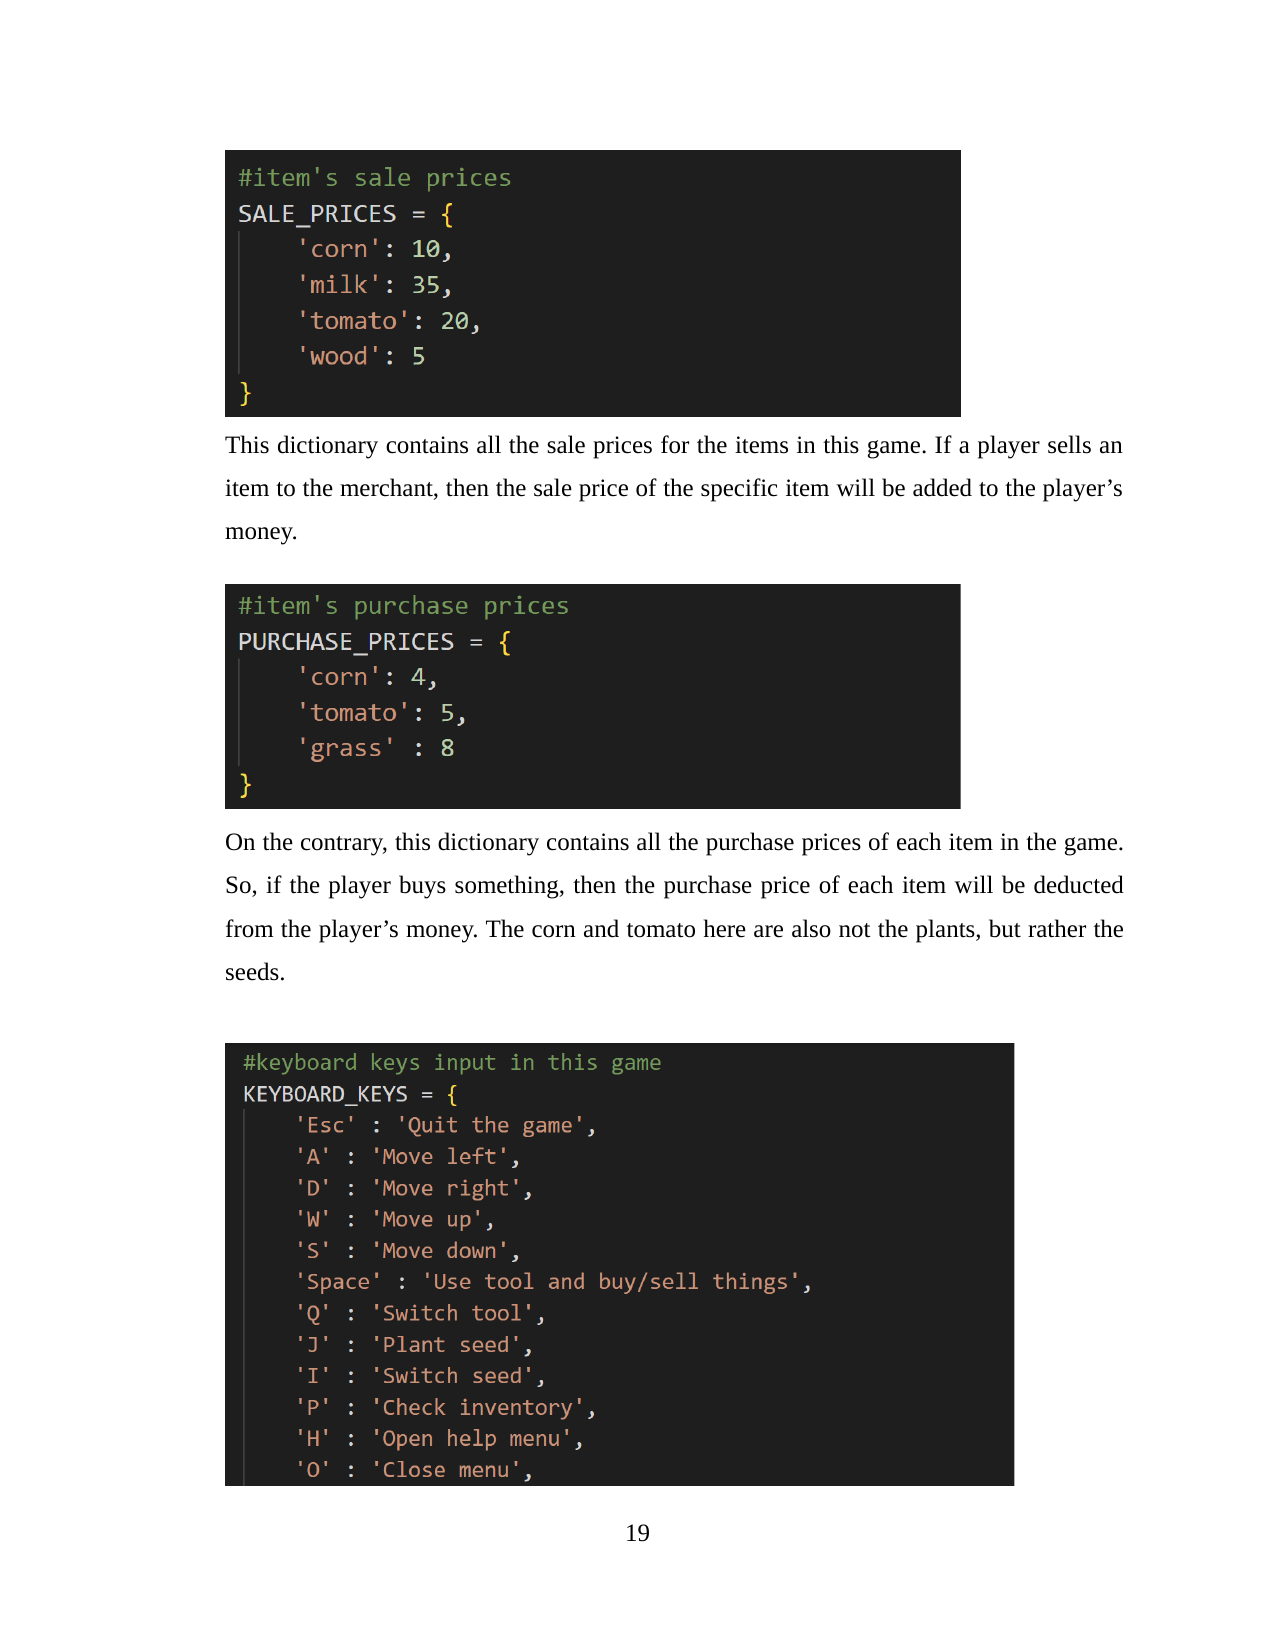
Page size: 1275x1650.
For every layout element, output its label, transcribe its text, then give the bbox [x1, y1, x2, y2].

list This dictionary contains all the sale prices for the items in this game. If a player sells an item to the merchant, then the sale price of the specific item will be added to the player’s money. [225, 430, 1125, 545]
picture [225, 584, 961, 809]
picture [225, 150, 961, 417]
list On the contrary, this dictionary contains all the purchase prices of each item in the game. So, if the player buys something, then the purchase price of each item will be deducted from the player’s money. The corn and tomato here are also not the plants, but rather the seeds. [225, 827, 1125, 986]
picture [225, 1043, 1015, 1486]
